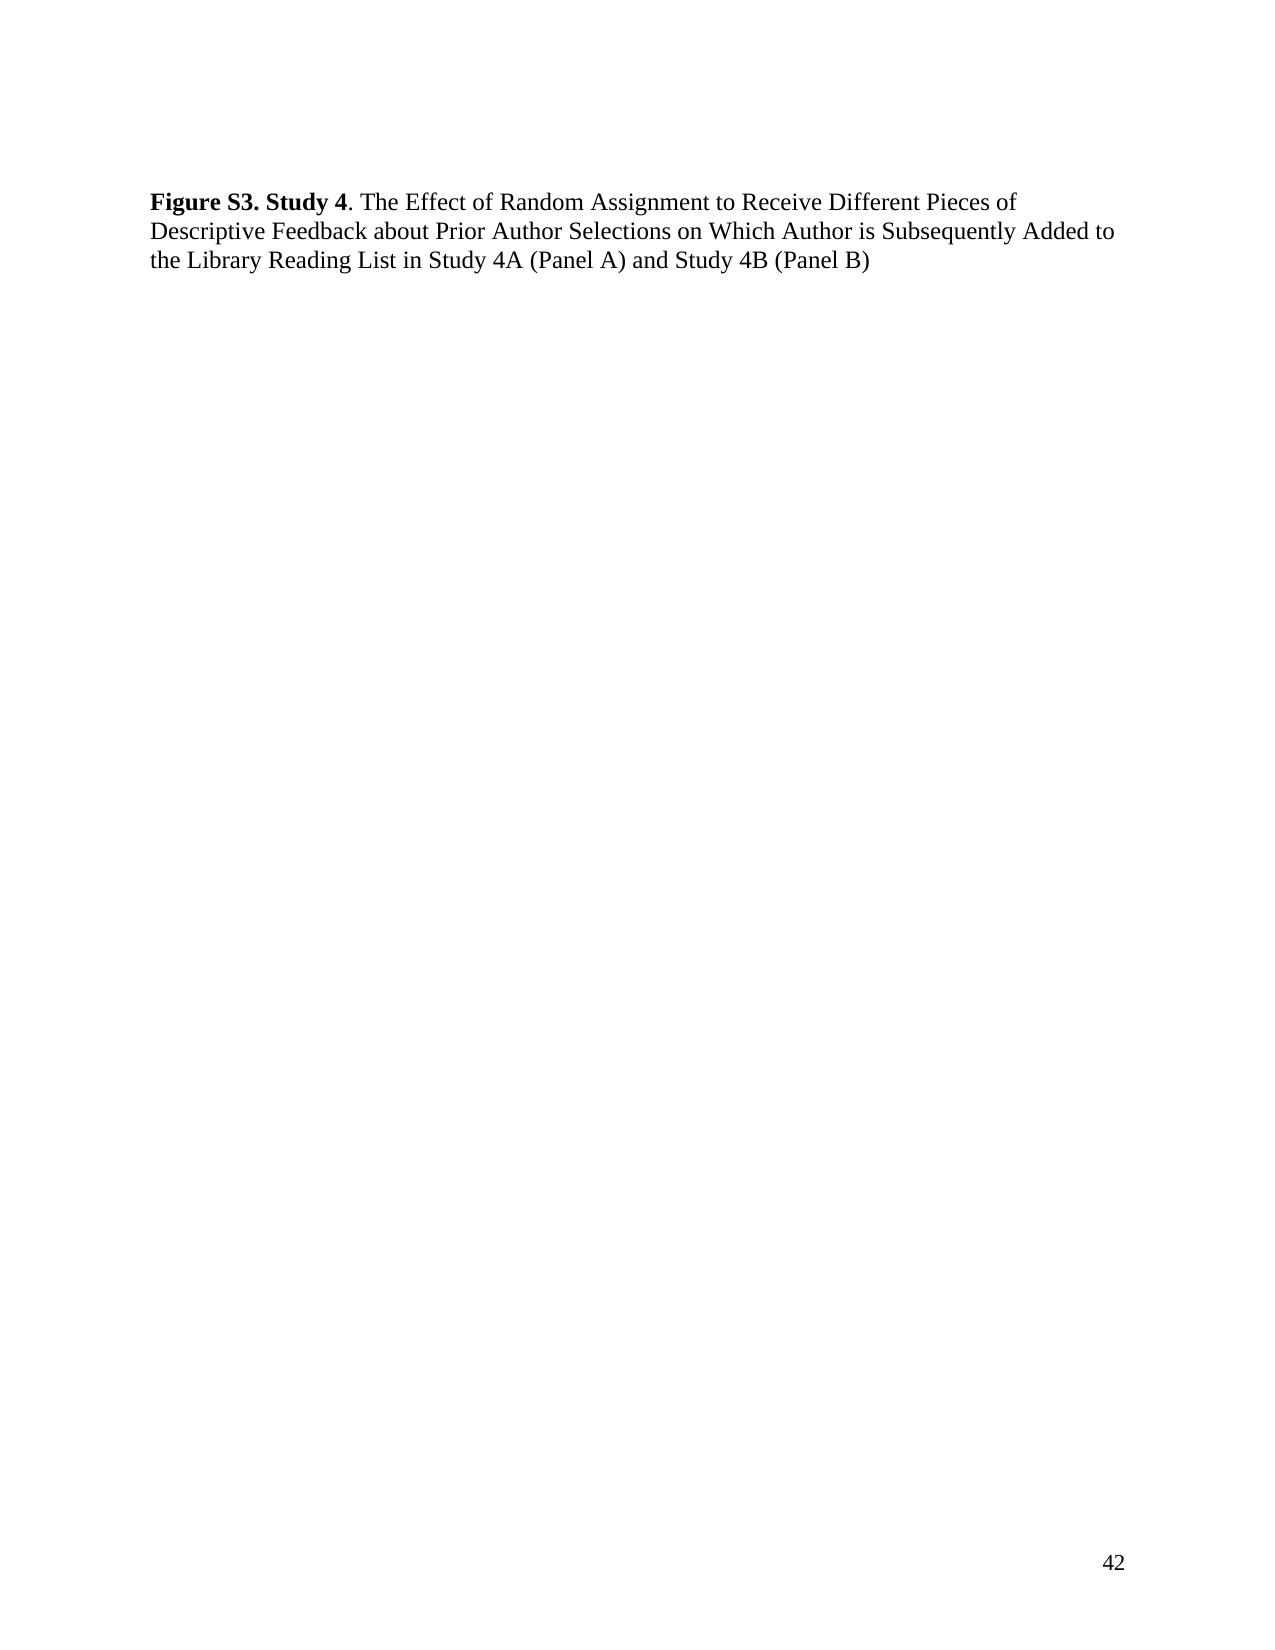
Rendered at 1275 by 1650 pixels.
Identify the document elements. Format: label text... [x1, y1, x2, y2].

subtitle Figure S3. Study 4. The Effect of Random Assignment to Receive Different Pieces of Descriptive Feedback about Prior Author Selections on Which Author is Subsequently Added to the Library Reading List in Study 4A (Panel A) and Study 4B (Panel B) [150, 187, 1125, 274]
